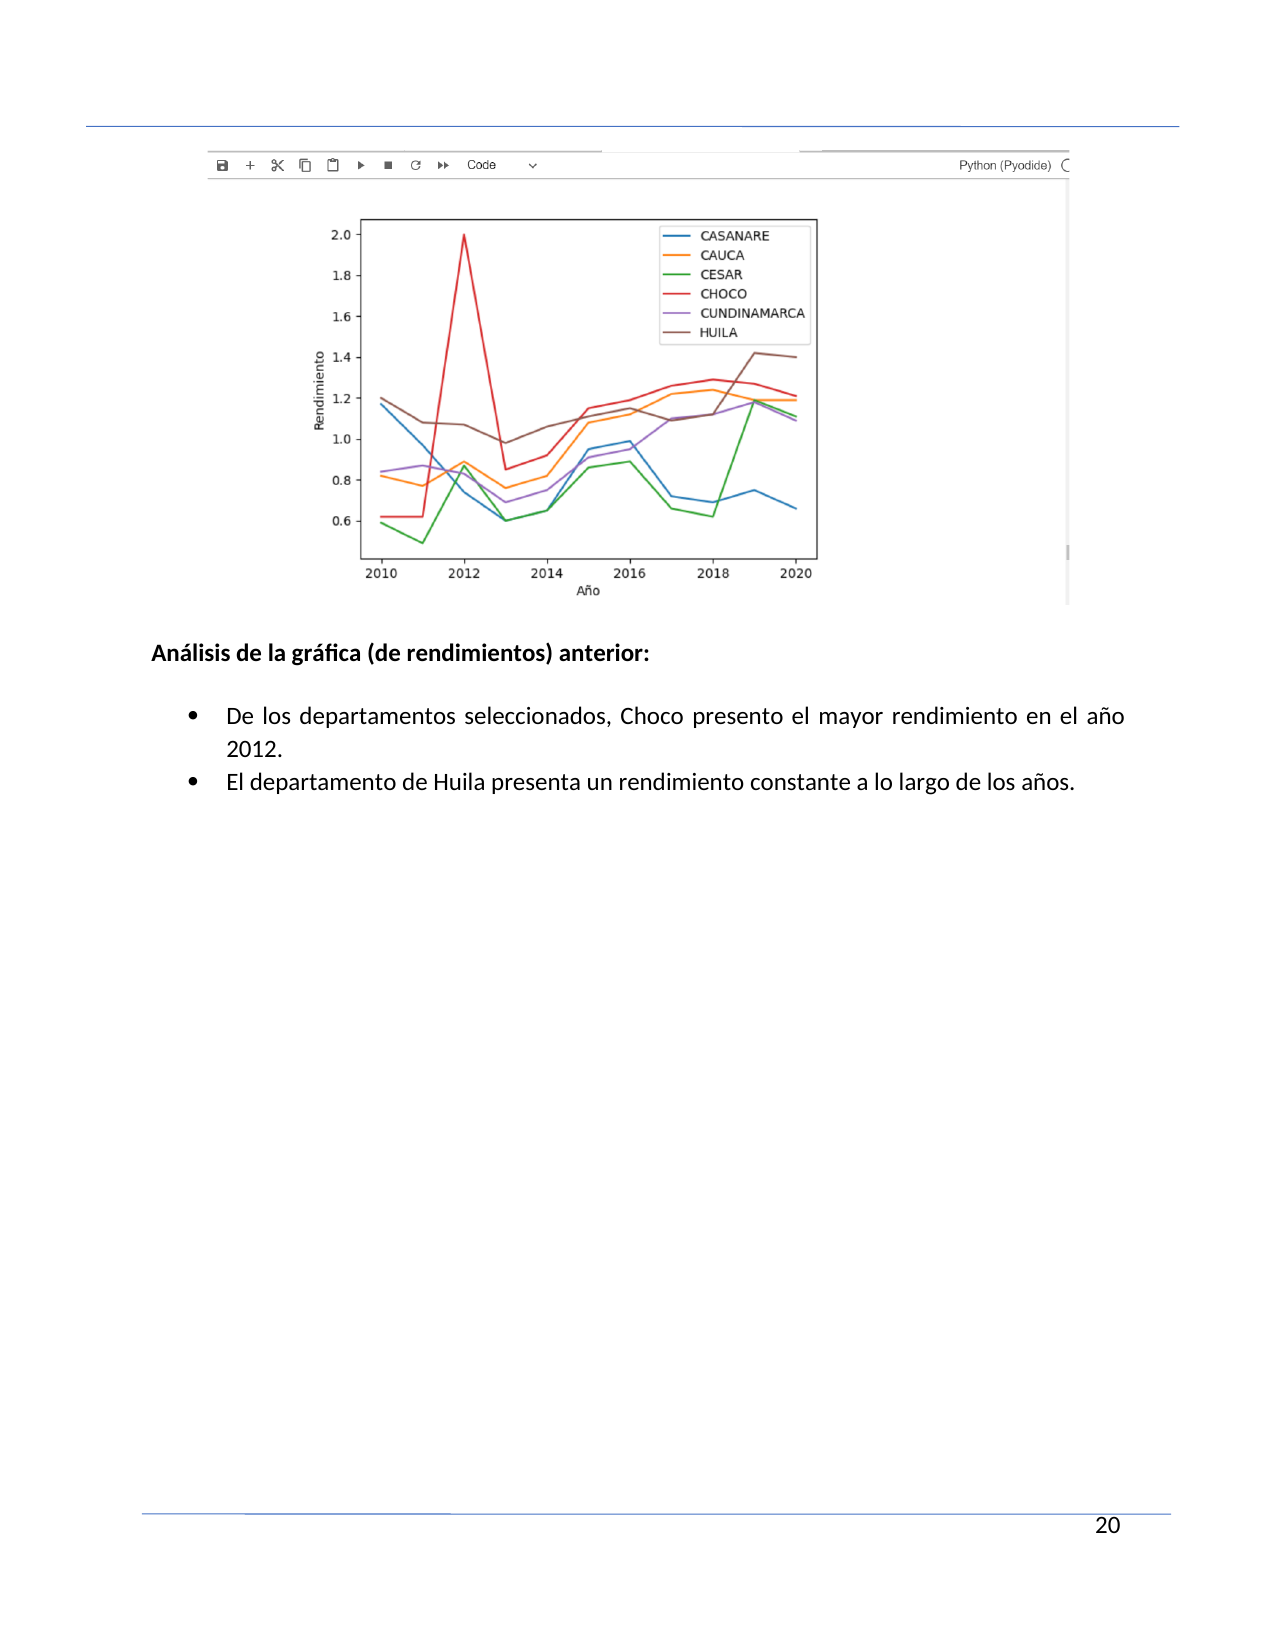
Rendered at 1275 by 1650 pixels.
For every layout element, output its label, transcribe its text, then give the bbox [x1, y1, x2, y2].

text Análisis de la gráfica (de rendimientos) anterior: [151, 637, 1126, 668]
list De los departamentos seleccionados, Choco presento el mayor rendimiento en el año 2012. [188, 700, 1126, 764]
list El departamento de Huila presenta un rendimiento constante a lo largo de los años. [188, 766, 1126, 797]
picture [207, 150, 1070, 605]
